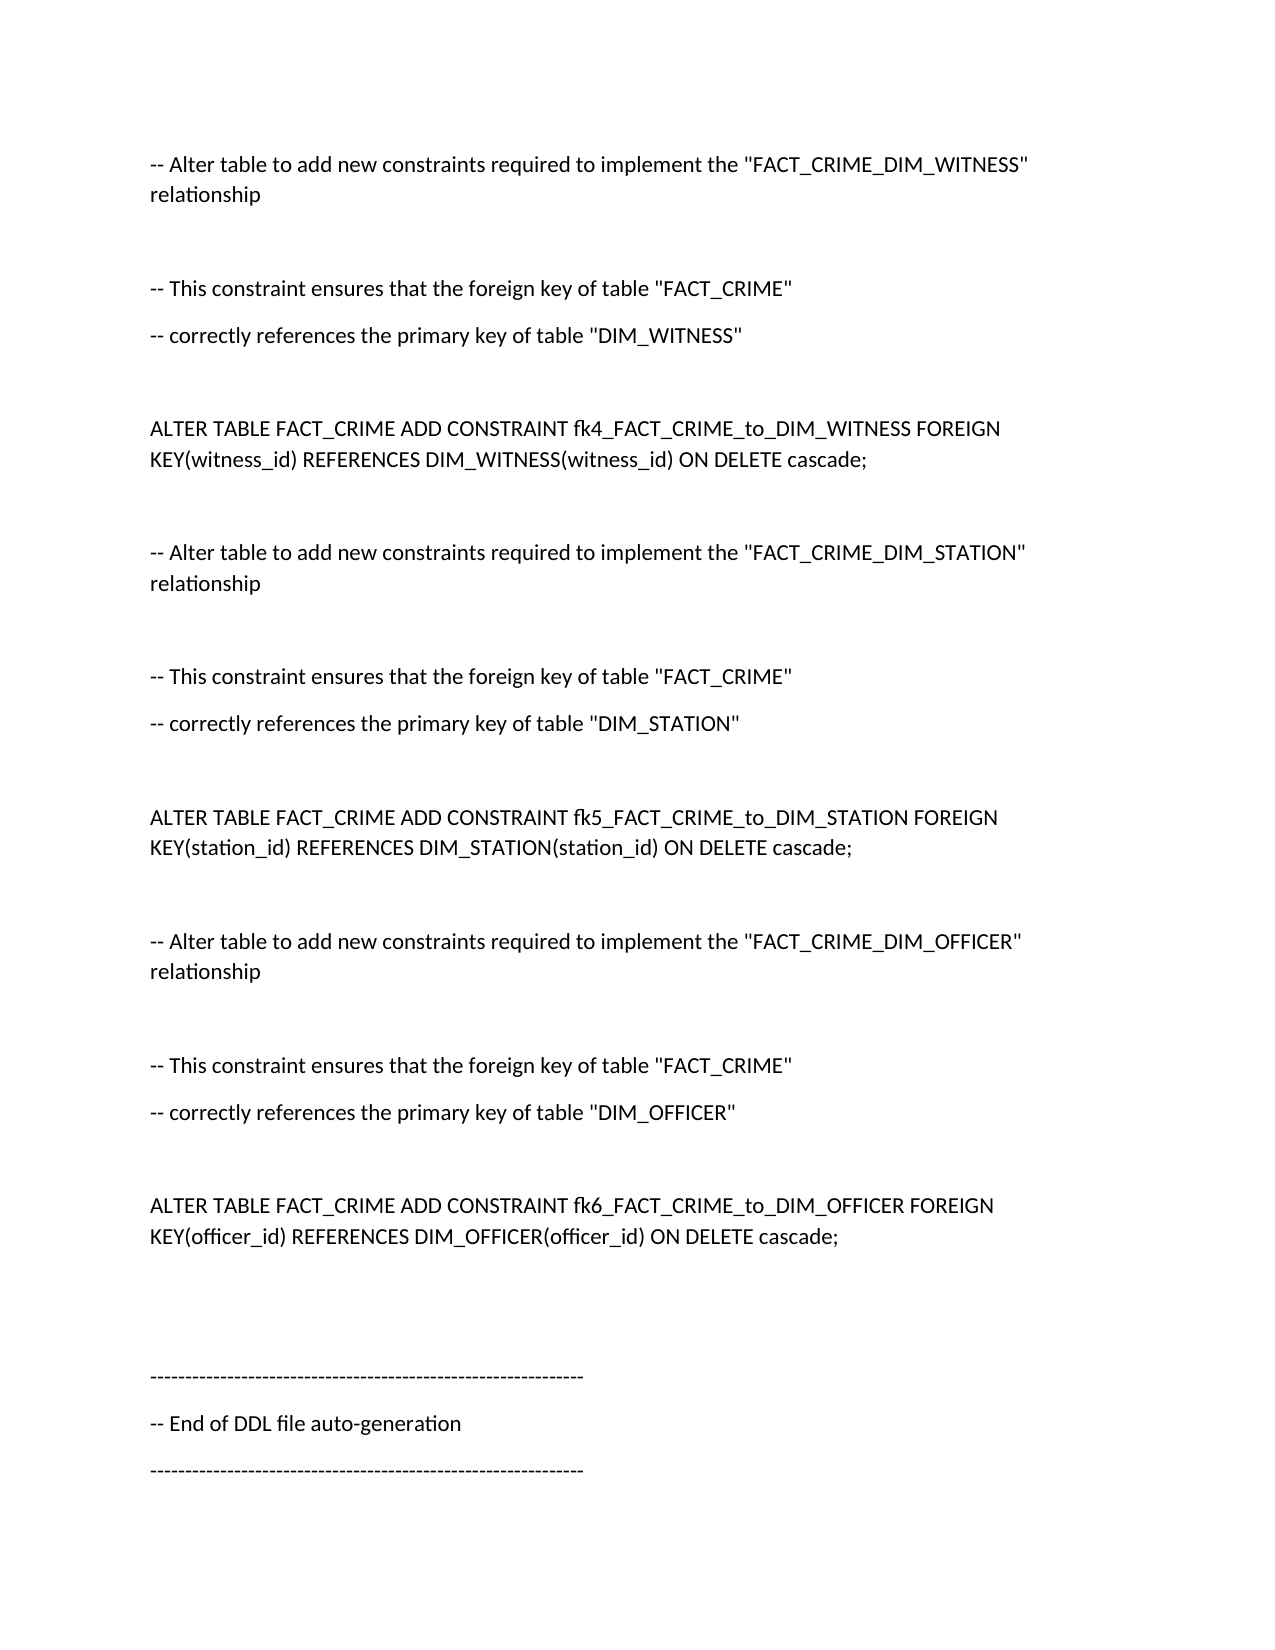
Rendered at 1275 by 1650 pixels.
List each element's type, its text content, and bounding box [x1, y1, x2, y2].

text -- End of DDL file auto-generation [150, 1409, 1125, 1437]
text ALTER TABLE FACT_CRIME ADD CONSTRAINT fk4_FACT_CRIME_to_DIM_WITNESS FOREIGN KEY(witness_id) REFERENCES DIM_WITNESS(witness_id) ON DELETE cascade; [150, 414, 1125, 473]
text -- This constraint ensures that the foreign key of table "FACT_CRIME" [150, 1051, 1125, 1079]
text -- Alter table to add new constraints required to implement the "FACT_CRIME_DIM_STATION" relationship [150, 538, 1125, 597]
text -------------------------------------------------------------- [150, 1362, 1125, 1391]
text -- correctly references the primary key of table "DIM_STATION" [150, 709, 1125, 737]
text ALTER TABLE FACT_CRIME ADD CONSTRAINT fk5_FACT_CRIME_to_DIM_STATION FOREIGN KEY(station_id) REFERENCES DIM_STATION(station_id) ON DELETE cascade; [150, 803, 1125, 861]
text -- correctly references the primary key of table "DIM_OFFICER" [150, 1098, 1125, 1126]
text -- Alter table to add new constraints required to implement the "FACT_CRIME_DIM_WITNESS" relationship [150, 150, 1125, 208]
text -- correctly references the primary key of table "DIM_WITNESS" [150, 321, 1125, 349]
text -- Alter table to add new constraints required to implement the "FACT_CRIME_DIM_OFFICER" relationship [150, 927, 1125, 985]
text -- This constraint ensures that the foreign key of table "FACT_CRIME" [150, 274, 1125, 302]
text -- This constraint ensures that the foreign key of table "FACT_CRIME" [150, 662, 1125, 691]
text ALTER TABLE FACT_CRIME ADD CONSTRAINT fk6_FACT_CRIME_to_DIM_OFFICER FOREIGN KEY(officer_id) REFERENCES DIM_OFFICER(officer_id) ON DELETE cascade; [150, 1192, 1125, 1250]
text -------------------------------------------------------------- [150, 1456, 1125, 1484]
